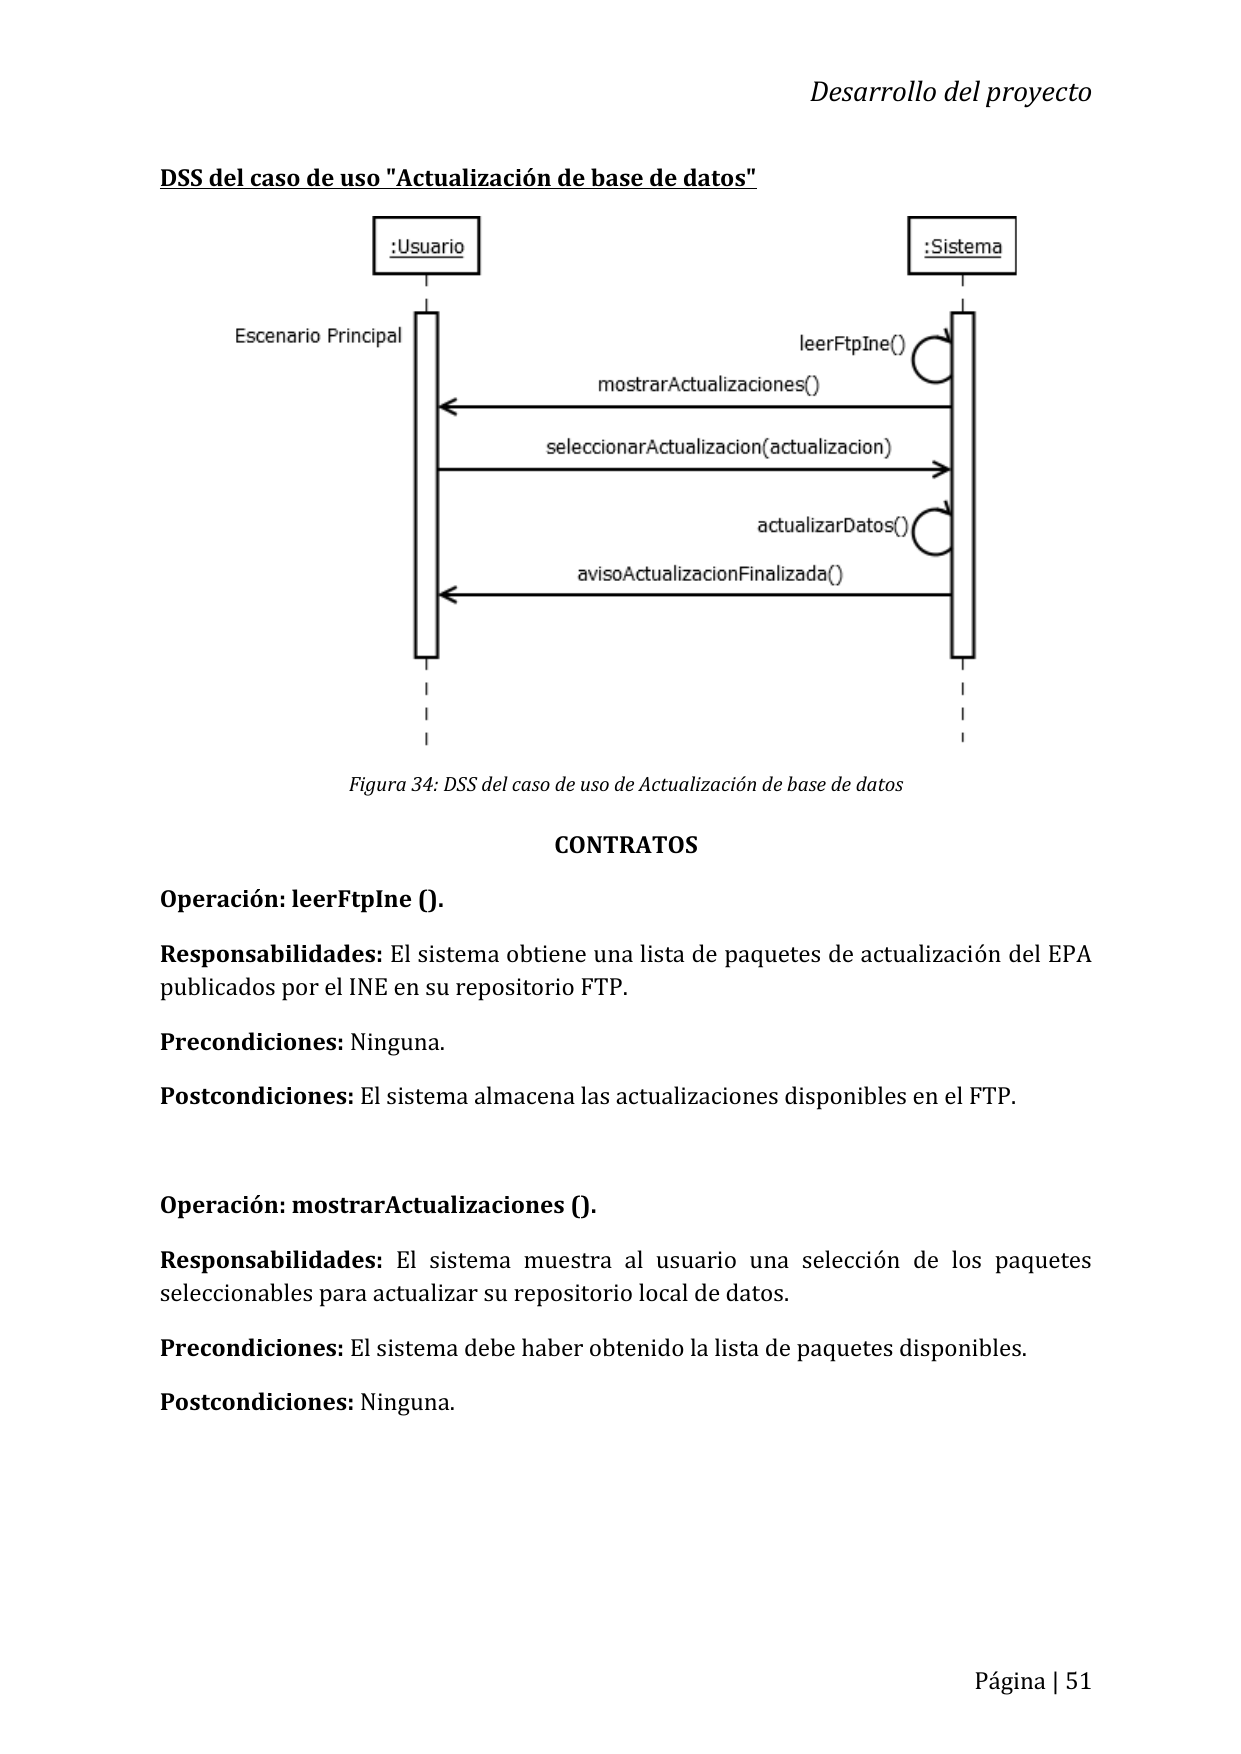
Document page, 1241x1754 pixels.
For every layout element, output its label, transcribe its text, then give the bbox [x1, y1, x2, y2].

picture [235, 216, 1017, 747]
text Postcondiciones: El sistema almacena las actualizaciones disponibles en el FTP. [159, 1081, 1092, 1110]
text Precondiciones: Ninguna. [159, 1026, 1092, 1056]
text Precondiciones: El sistema debe haber obtenido la lista de paquetes disponibles. [159, 1332, 1092, 1362]
text Operación: leerFtpIne (). [159, 884, 1092, 913]
text DSS del caso de uso "Actualización de base de datos" [159, 162, 1092, 192]
text Responsabilidades: El sistema muestra al usuario una selección de los paquetes seleccionables para actualizar su repositorio local de datos. [159, 1244, 1092, 1307]
text Responsabilidades: El sistema obtiene una lista de paquetes de actualización del EPA publicados por el INE en su repositorio FTP. [159, 938, 1092, 1001]
text CONTRATOS [159, 829, 1092, 858]
text Postcondiciones: Ninguna. [159, 1387, 1092, 1416]
text Operación: mostrarActualizaciones (). [159, 1190, 1092, 1219]
